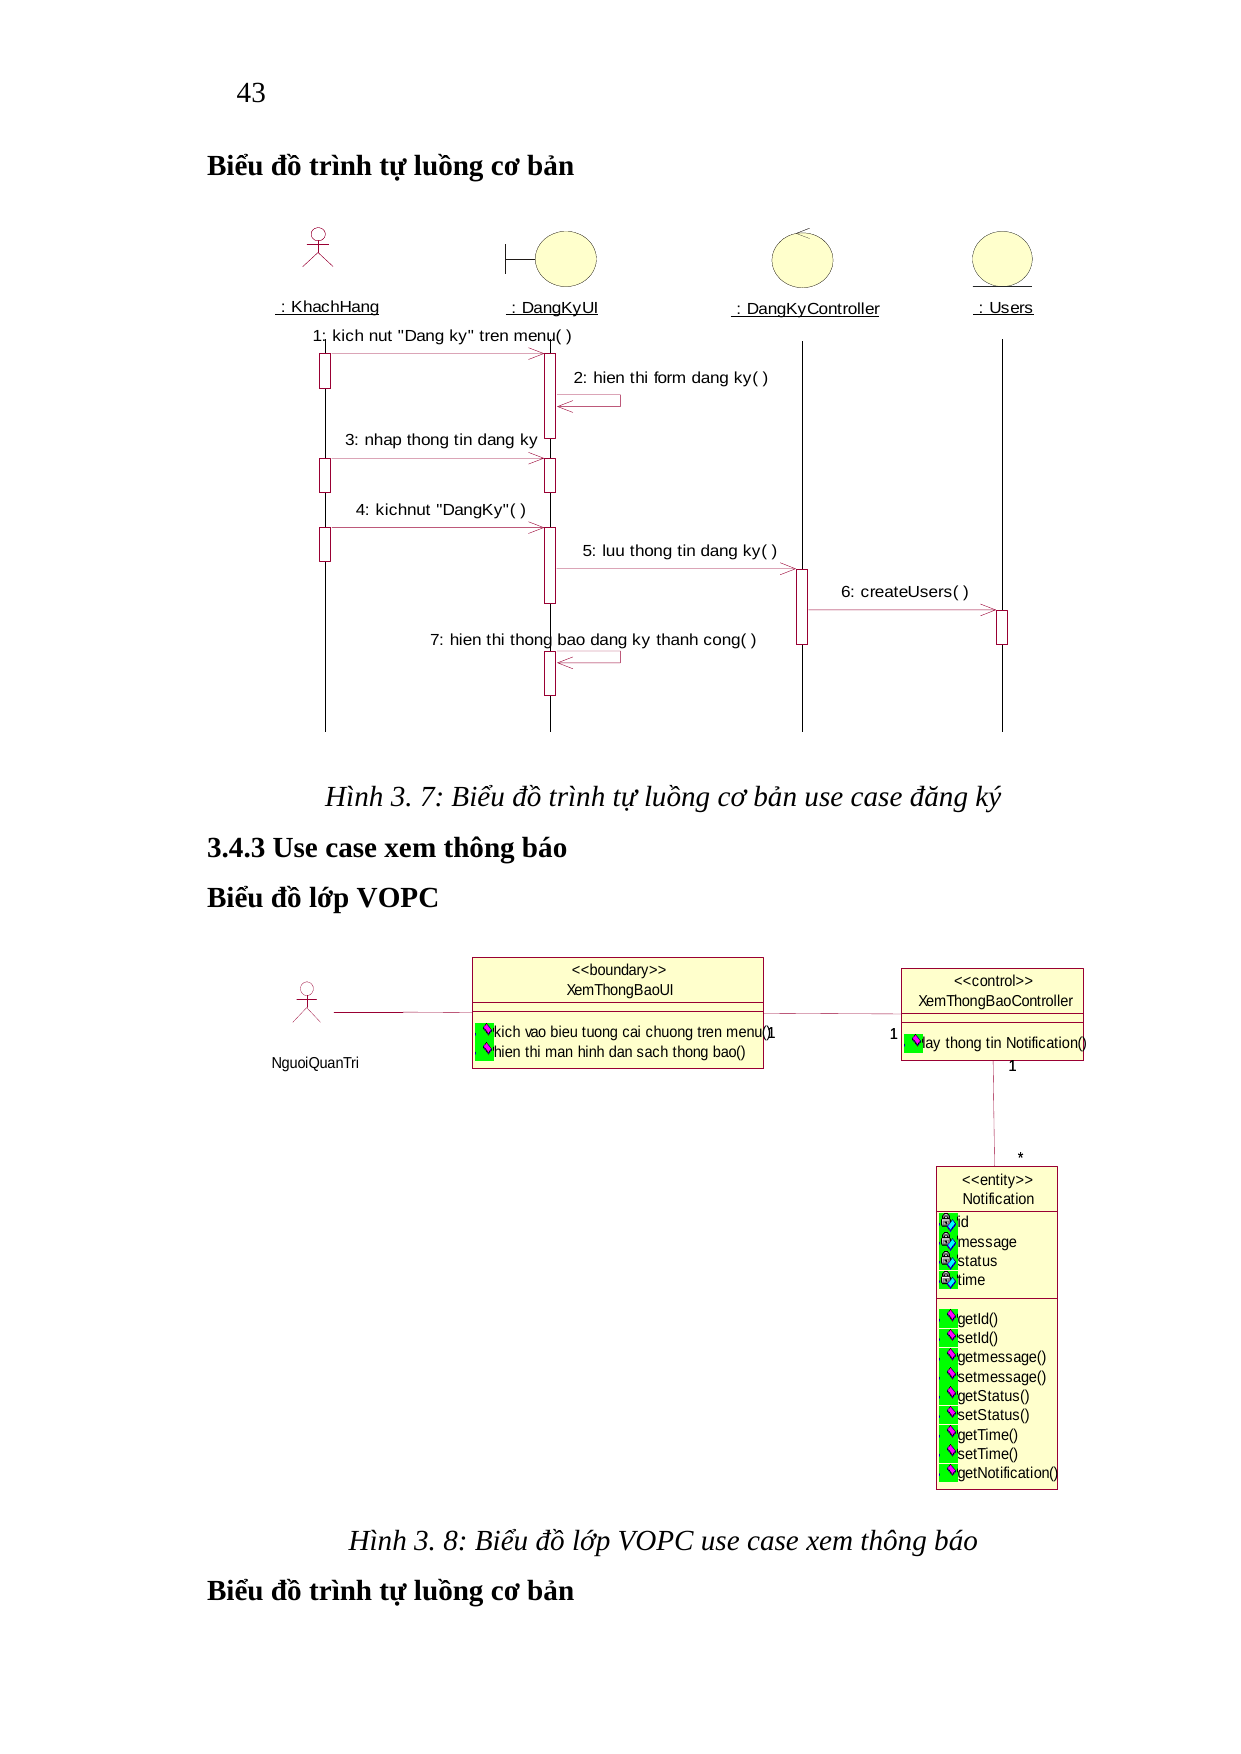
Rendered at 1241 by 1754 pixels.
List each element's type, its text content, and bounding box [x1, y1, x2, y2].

subtitle 3.4.3 Use case xem thông báo [207, 830, 1122, 863]
text Biểu đồ lớp VOPC [207, 880, 1122, 913]
text Hình 3. 7: Biểu đồ trình tự luồng cơ bản use case đăng ký [207, 779, 1122, 813]
text Hình 3. 8: Biểu đồ lớp VOPC use case xem thông báo [207, 1523, 1122, 1557]
text Biểu đồ trình tự luồng cơ bản [207, 148, 1122, 181]
text Biểu đồ trình tự luồng cơ bản [207, 1573, 1122, 1607]
